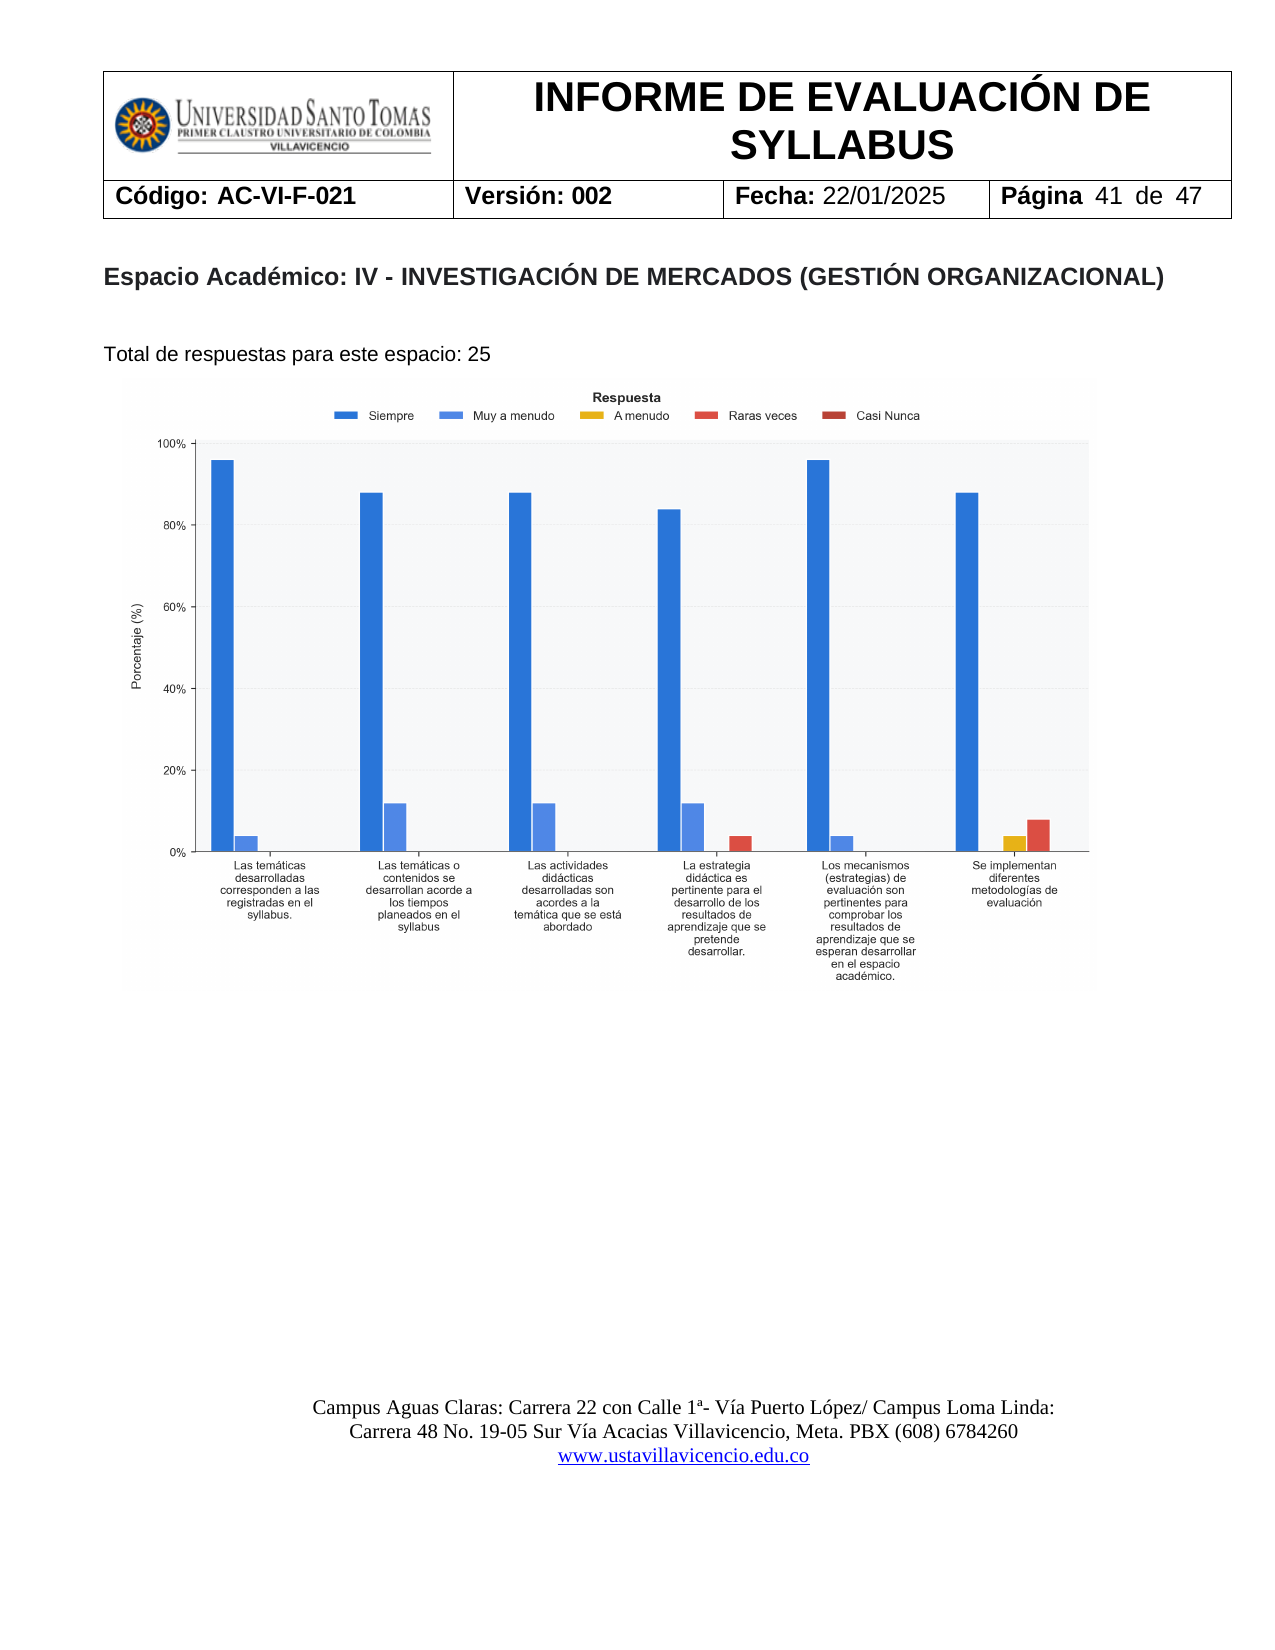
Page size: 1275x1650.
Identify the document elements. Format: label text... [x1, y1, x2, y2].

picture [122, 378, 1098, 991]
text Total de respuestas para este espacio: 25 [103, 342, 1231, 366]
text Espacio Académico: IV - INVESTIGACIÓN DE MERCADOS (GESTIÓN ORGANIZACIONAL) [103, 262, 1231, 290]
picture [114, 97, 432, 154]
